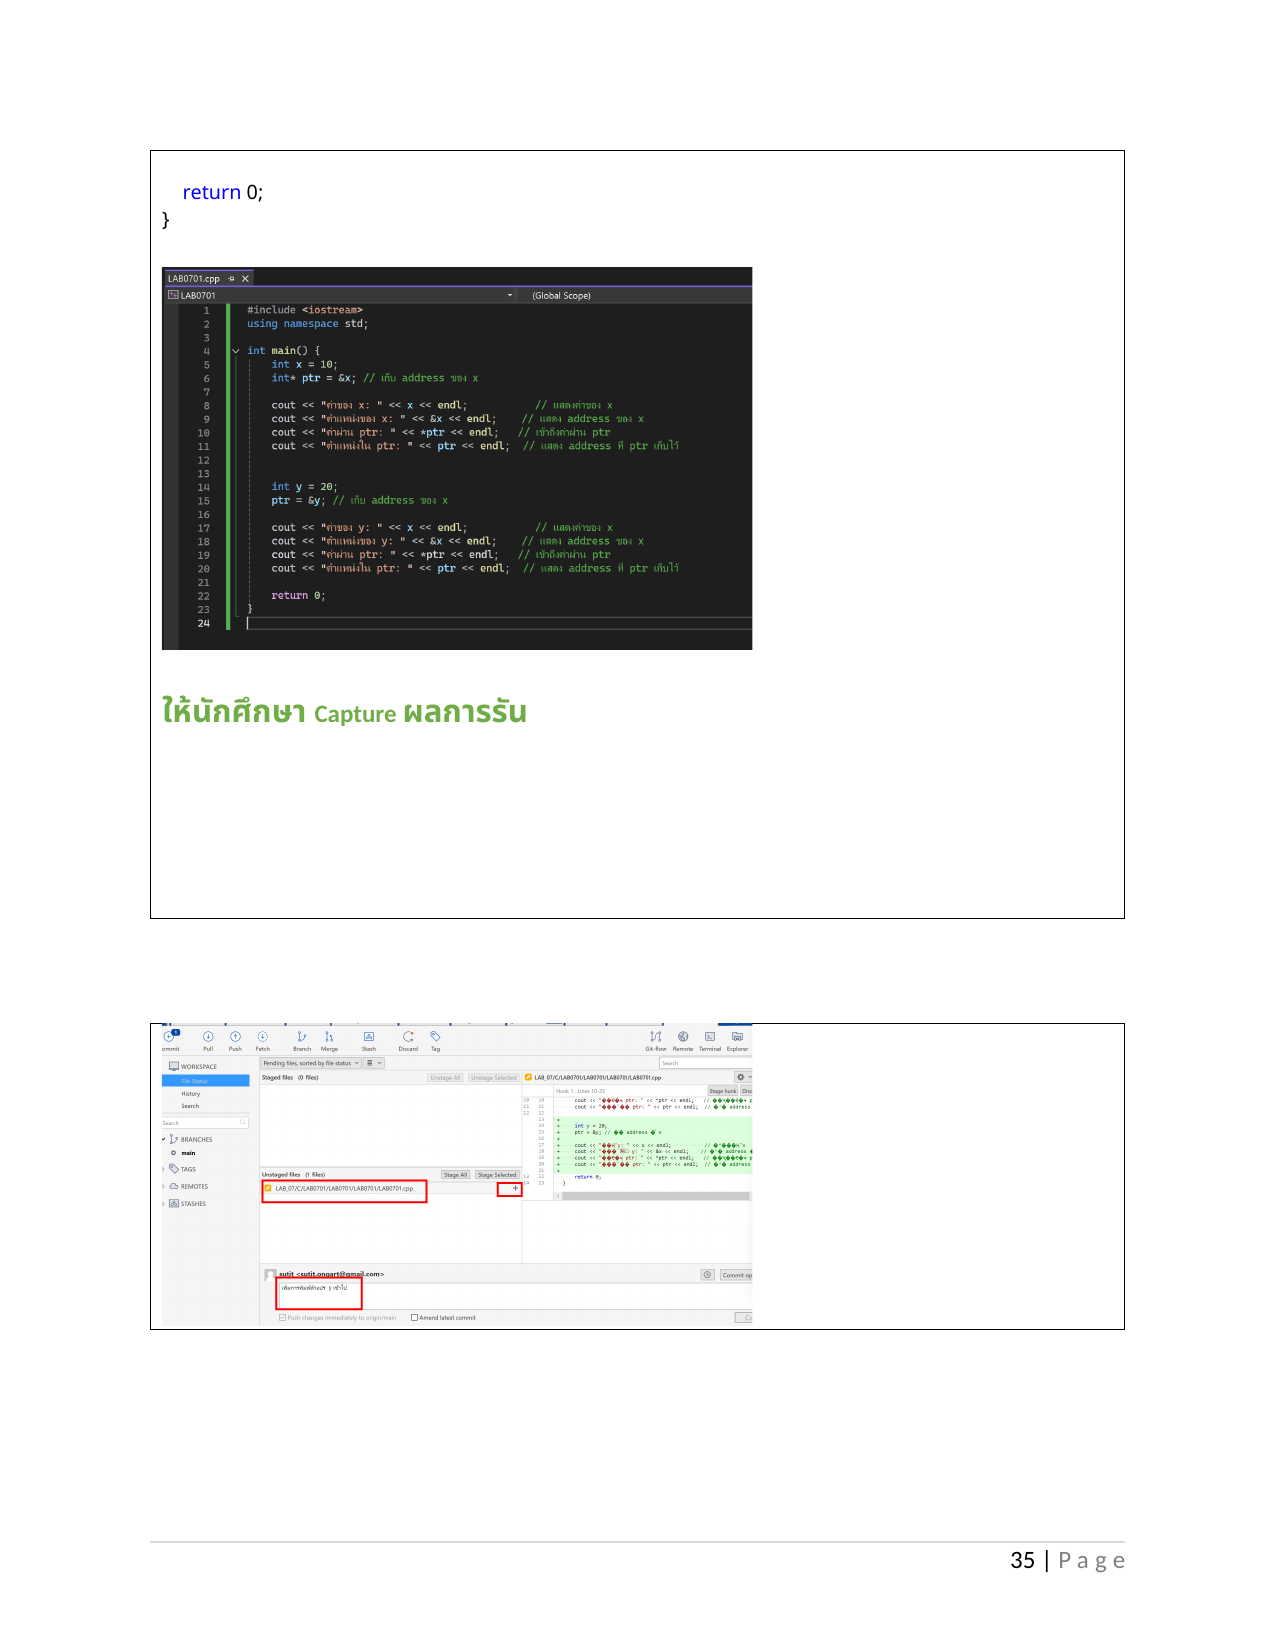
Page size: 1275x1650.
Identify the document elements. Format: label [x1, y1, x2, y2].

picture [161, 1023, 753, 1326]
table_header [151, 151, 1124, 918]
picture [161, 267, 753, 650]
table_header [151, 1024, 1124, 1329]
